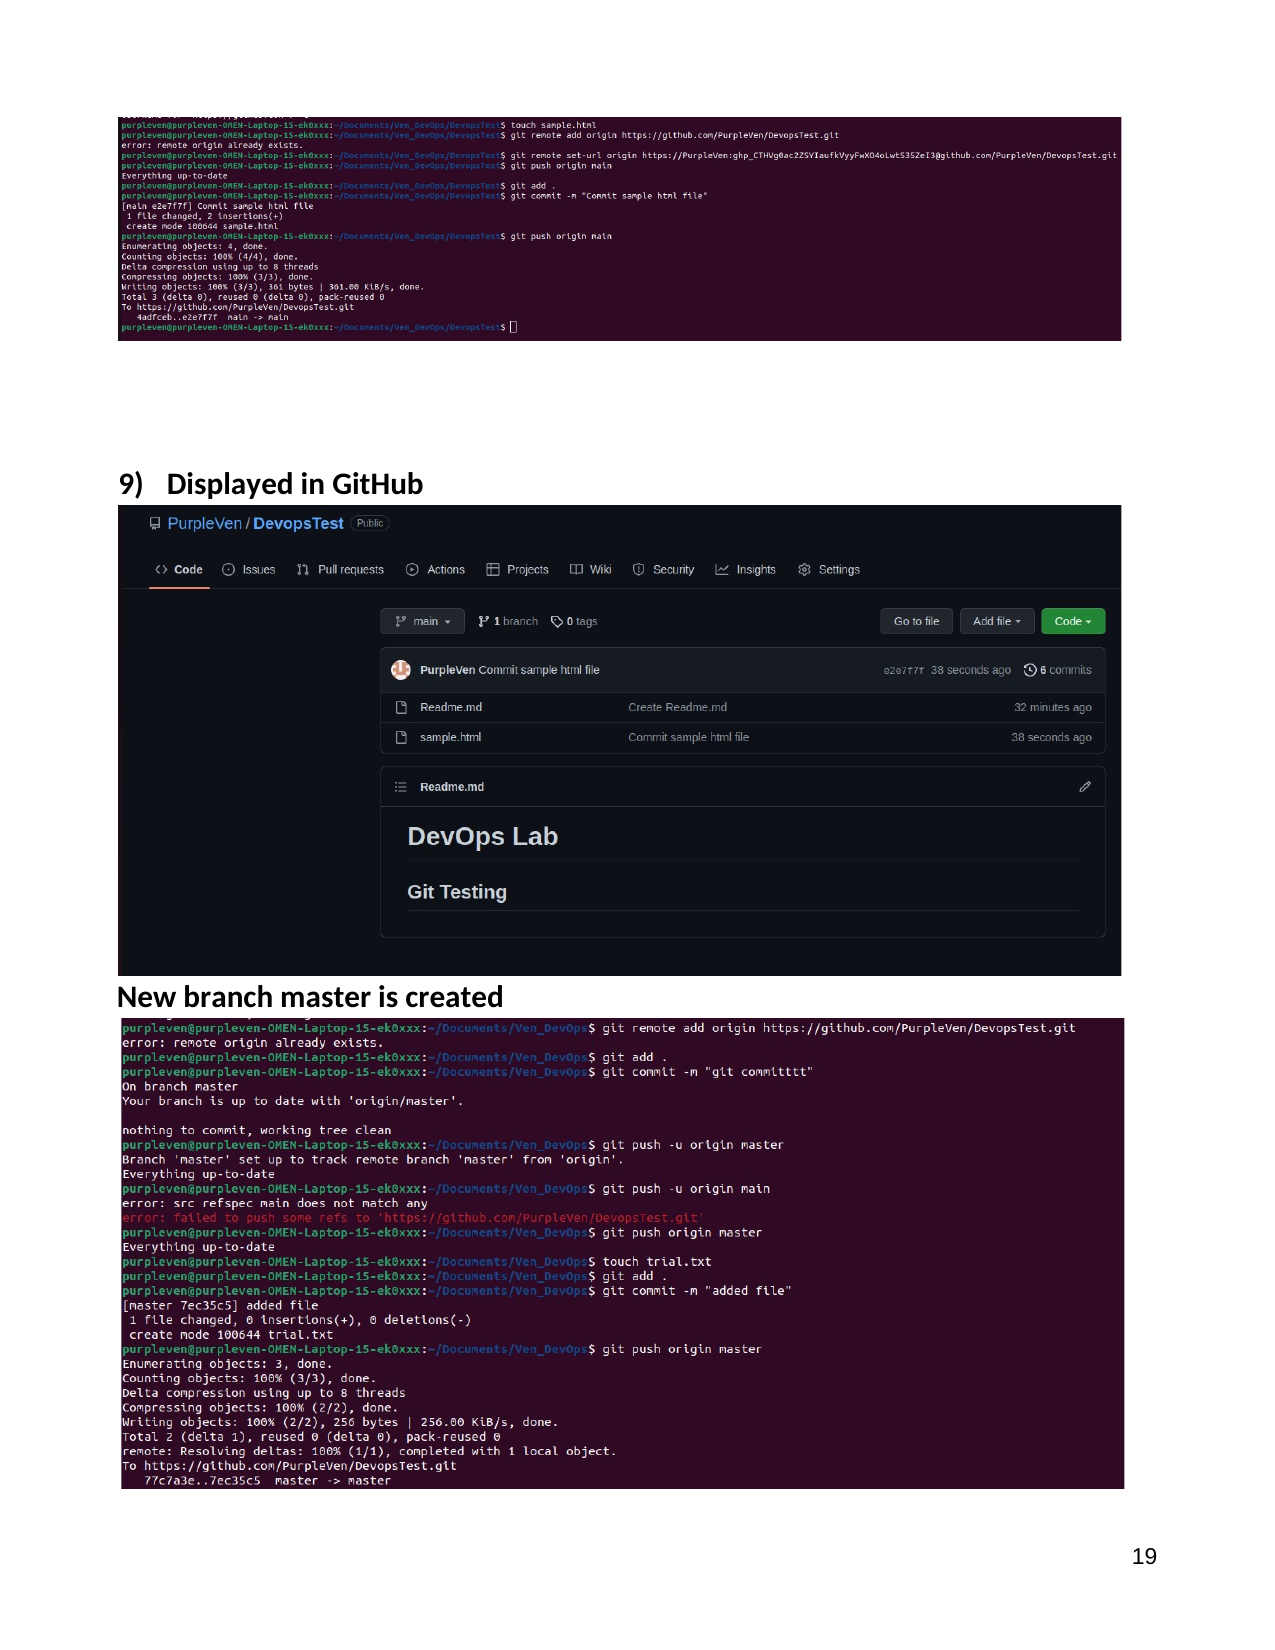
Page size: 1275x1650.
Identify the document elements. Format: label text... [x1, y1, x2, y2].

picture [121, 1018, 1125, 1489]
list Displayed in GitHub [118, 464, 1155, 502]
picture [118, 505, 1122, 976]
text New branch master is created [117, 978, 1155, 1016]
picture [118, 117, 1122, 341]
